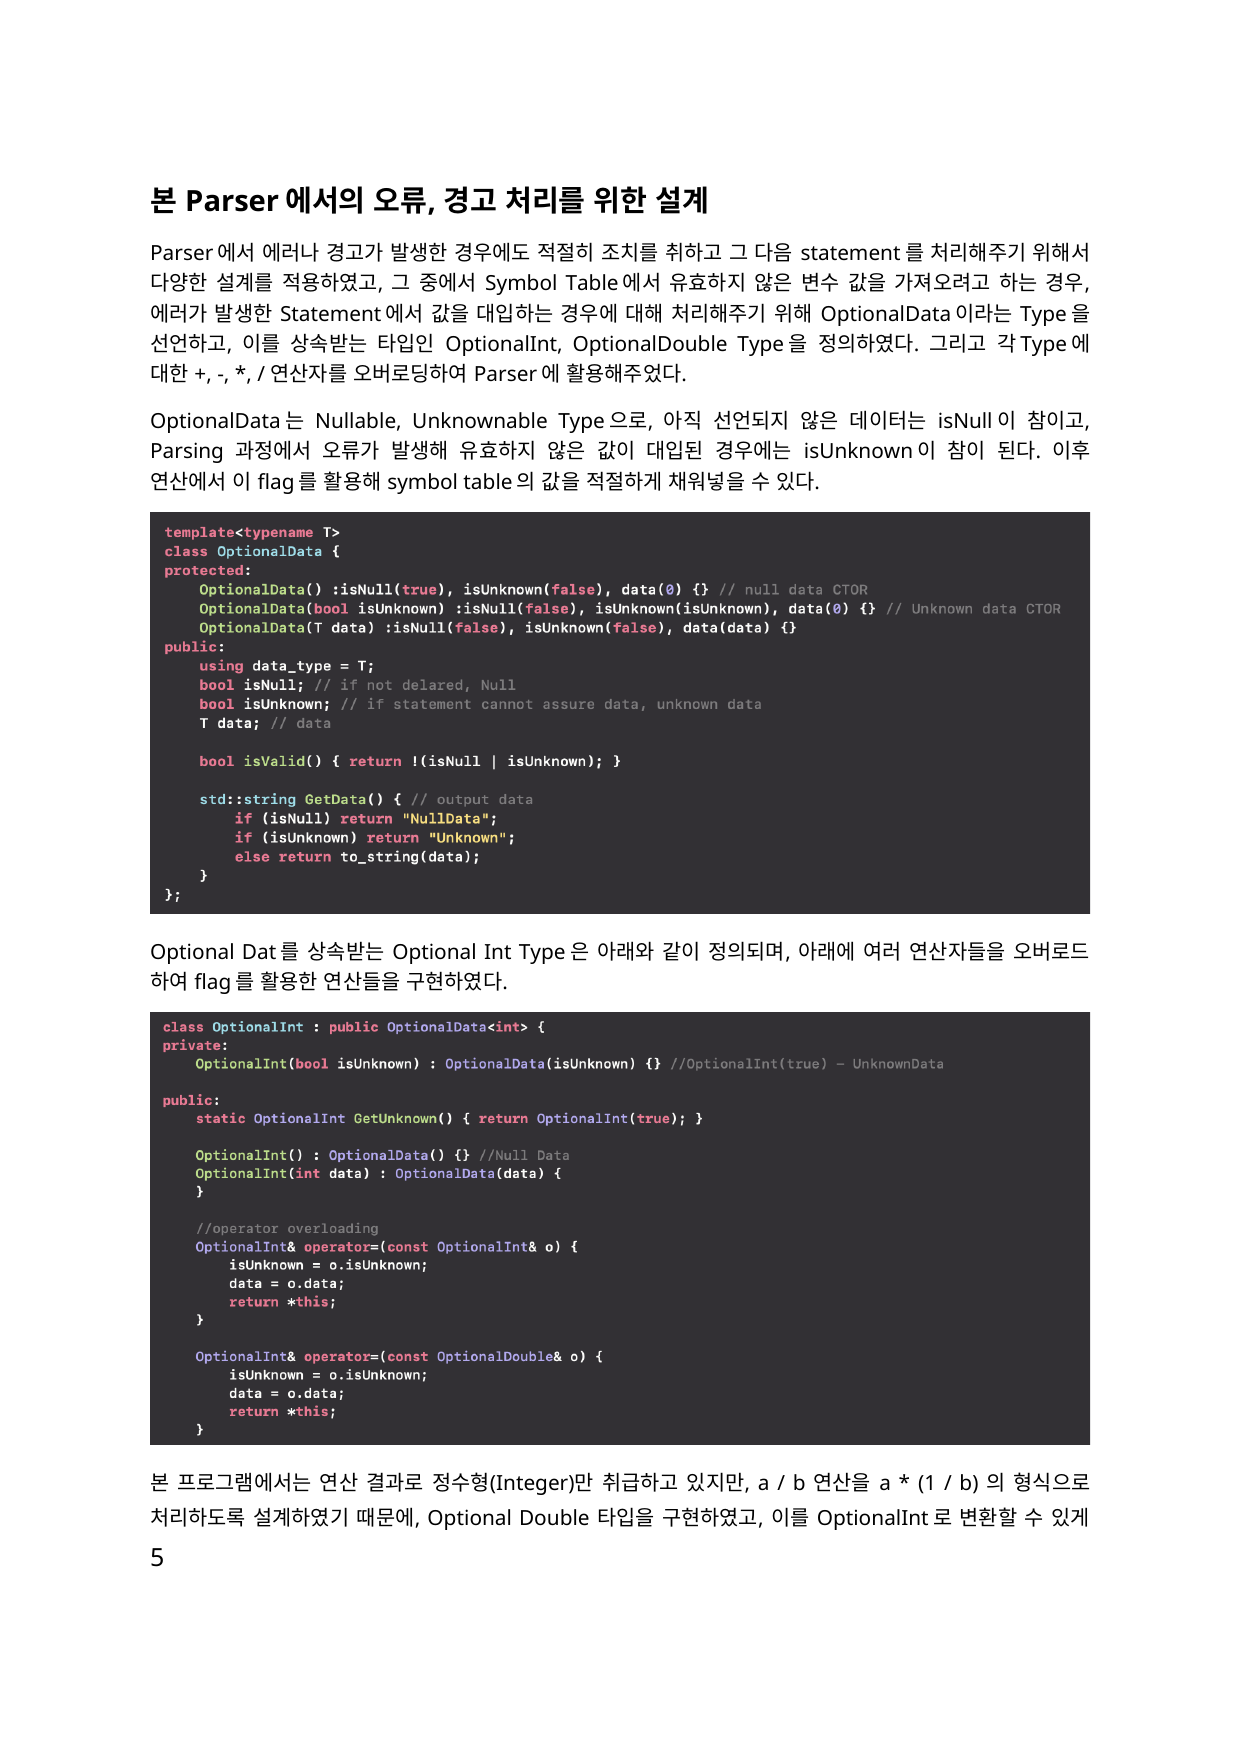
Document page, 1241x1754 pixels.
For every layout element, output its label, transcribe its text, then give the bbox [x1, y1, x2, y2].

text Optional Dat를 상속받는 Optional Int Type은 아래와 같이 정의되며, 아래에 여러 연산자들을 오버로드 하여 flag를 활용한 연산들을 구현하였다. [150, 935, 1090, 996]
text OptionalData는 Nullable, Unknownable Type으로, 아직 선언되지 않은 데이터는 isNull이 참이고, Parsing 과정에서 오류가 발생해 유효하지 않은 값이 대입된 경우에는 isUnknown이 참이 된다. 이후 연산에서 이 flag를 활용해 symbol table의 값을 적절하게 채워넣을 수 있다. [150, 404, 1090, 495]
picture [150, 512, 1091, 914]
text Parser에서 에러나 경고가 발생한 경우에도 적절히 조치를 취하고 그 다음 statement를 처리해주기 위해서 다양한 설계를 적용하였고, 그 중에서 Symbol Table에서 유효하지 않은 변수 값을 가져오려고 하는 경우, 에러가 발생한 Statement에서 값을 대입하는 경우에 대해 처리해주기 위해 OptionalData이라는 Type을 선언하고, 이를 상속받는 타입인 OptionalInt, OptionalDouble Type을 정의하였다. 그리고 각Type에 대한 +, -, *, / 연산자를 오버로딩하여 Parser에 활용해주었다. [150, 236, 1090, 388]
text 본 Parser에서의 오류, 경고 처리를 위한 설계 [150, 177, 1090, 219]
picture [150, 1012, 1091, 1445]
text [150, 1467, 1090, 1532]
